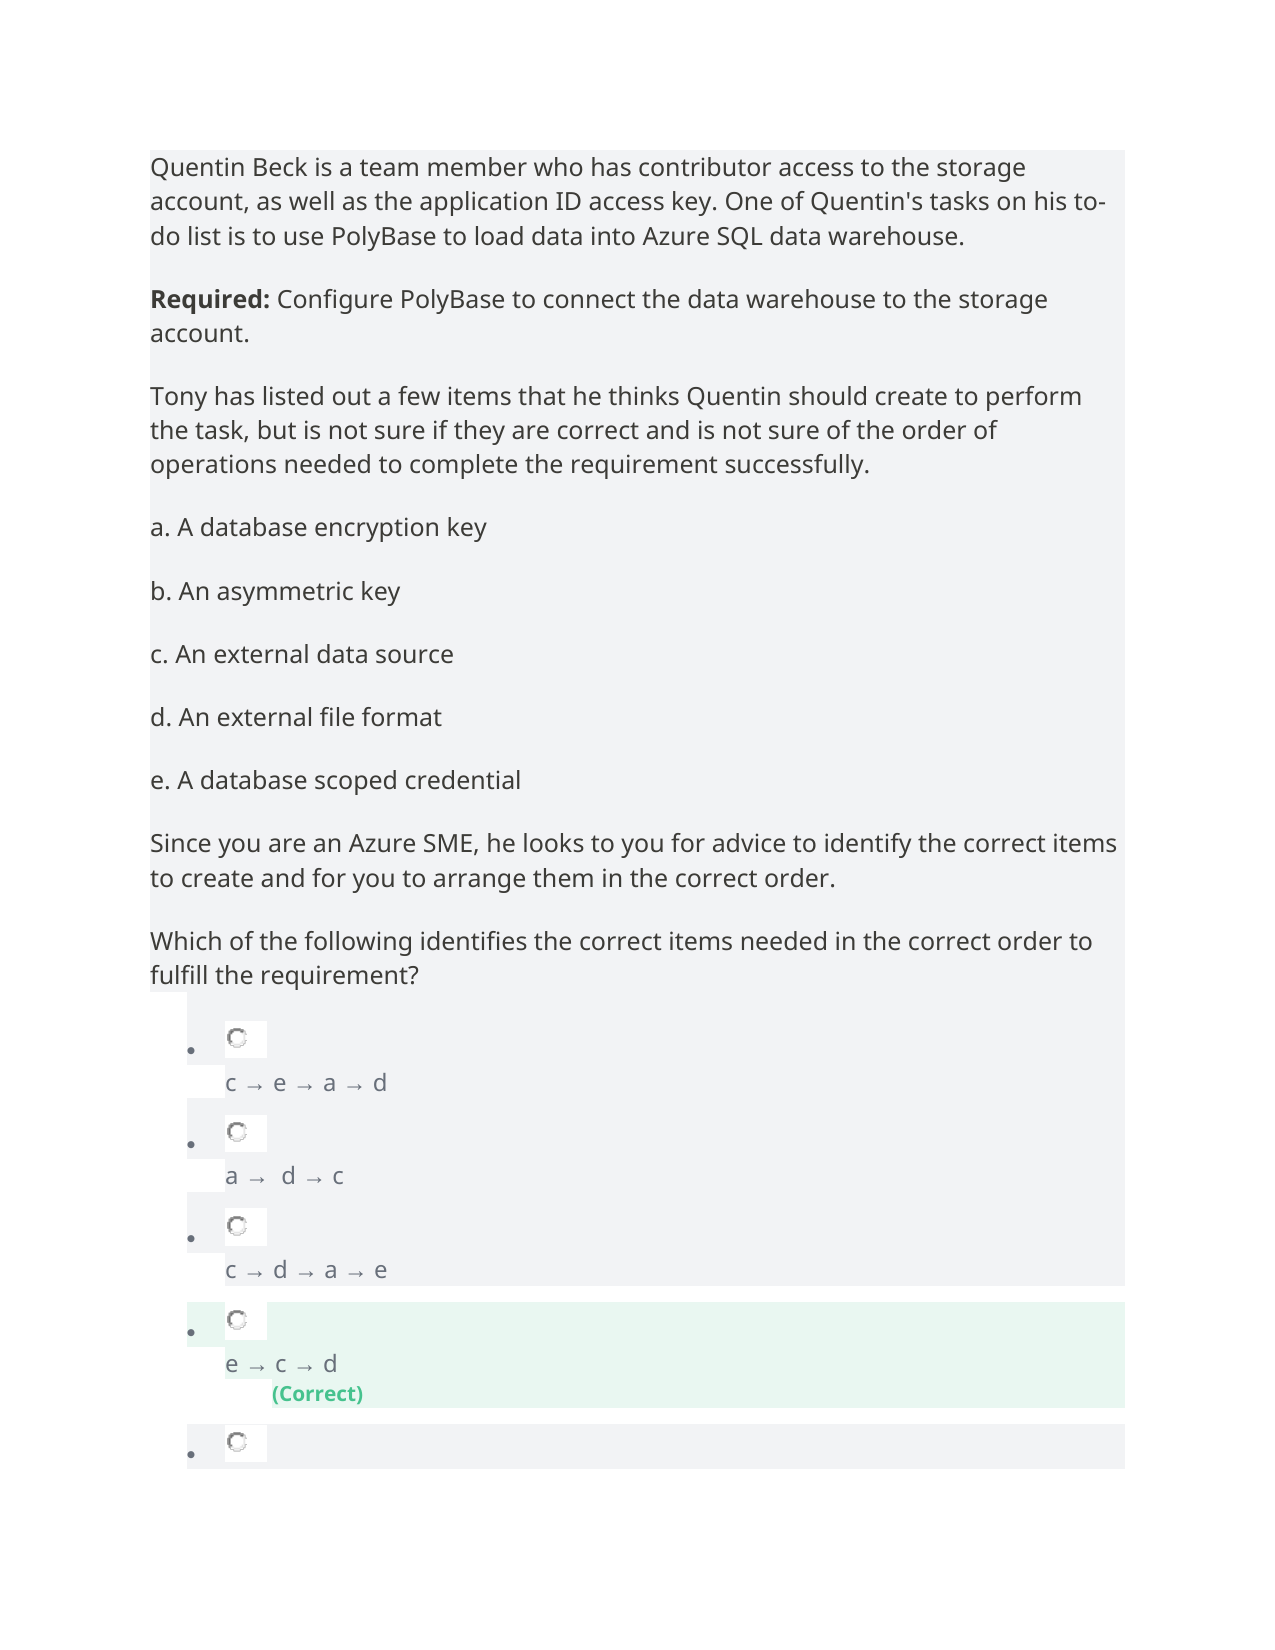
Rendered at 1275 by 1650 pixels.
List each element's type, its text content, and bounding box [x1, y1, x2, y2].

text c. An external data source [150, 636, 1125, 671]
text Required: Configure PolyBase to connect the data warehouse to the storage account. [150, 281, 1125, 349]
text Since you are an Azure SME, he looks to you for advice to identify the correct items to create and for you to arrange them in the correct order. [150, 826, 1125, 894]
list ​ [187, 1302, 1125, 1347]
list ​ [187, 1114, 1125, 1159]
text d. An external file format [150, 700, 1125, 734]
text Tony has listed out a few items that he thinks Quentin should create to perform the task, but is not sure if they are correct and is not sure of the order of operations needed to complete the requirement successfully. [150, 379, 1125, 481]
list ​ [187, 1021, 1125, 1065]
text c → d → a → e [225, 1253, 1125, 1286]
text e → c → d [225, 1347, 1125, 1379]
text Quentin Beck is a team member who has contributor access to the storage account, as well as the application ID access key. One of Quentin's tasks on his to-do list is to use PolyBase to load data into Azure SQL data warehouse. [150, 150, 1125, 252]
text b. An asymmetric key [150, 573, 1125, 607]
list ​ [187, 1208, 1125, 1253]
text Which of the following identifies the correct items needed in the correct order to fulfill the requirement? [150, 923, 1125, 992]
text (Correct) [272, 1379, 1125, 1408]
text a → d → c [225, 1159, 1125, 1192]
list ​ [187, 1424, 1125, 1469]
text a. A database encryption key [150, 510, 1125, 544]
text c → e → a → d [225, 1065, 1125, 1098]
text e. A database scoped credential [150, 763, 1125, 797]
